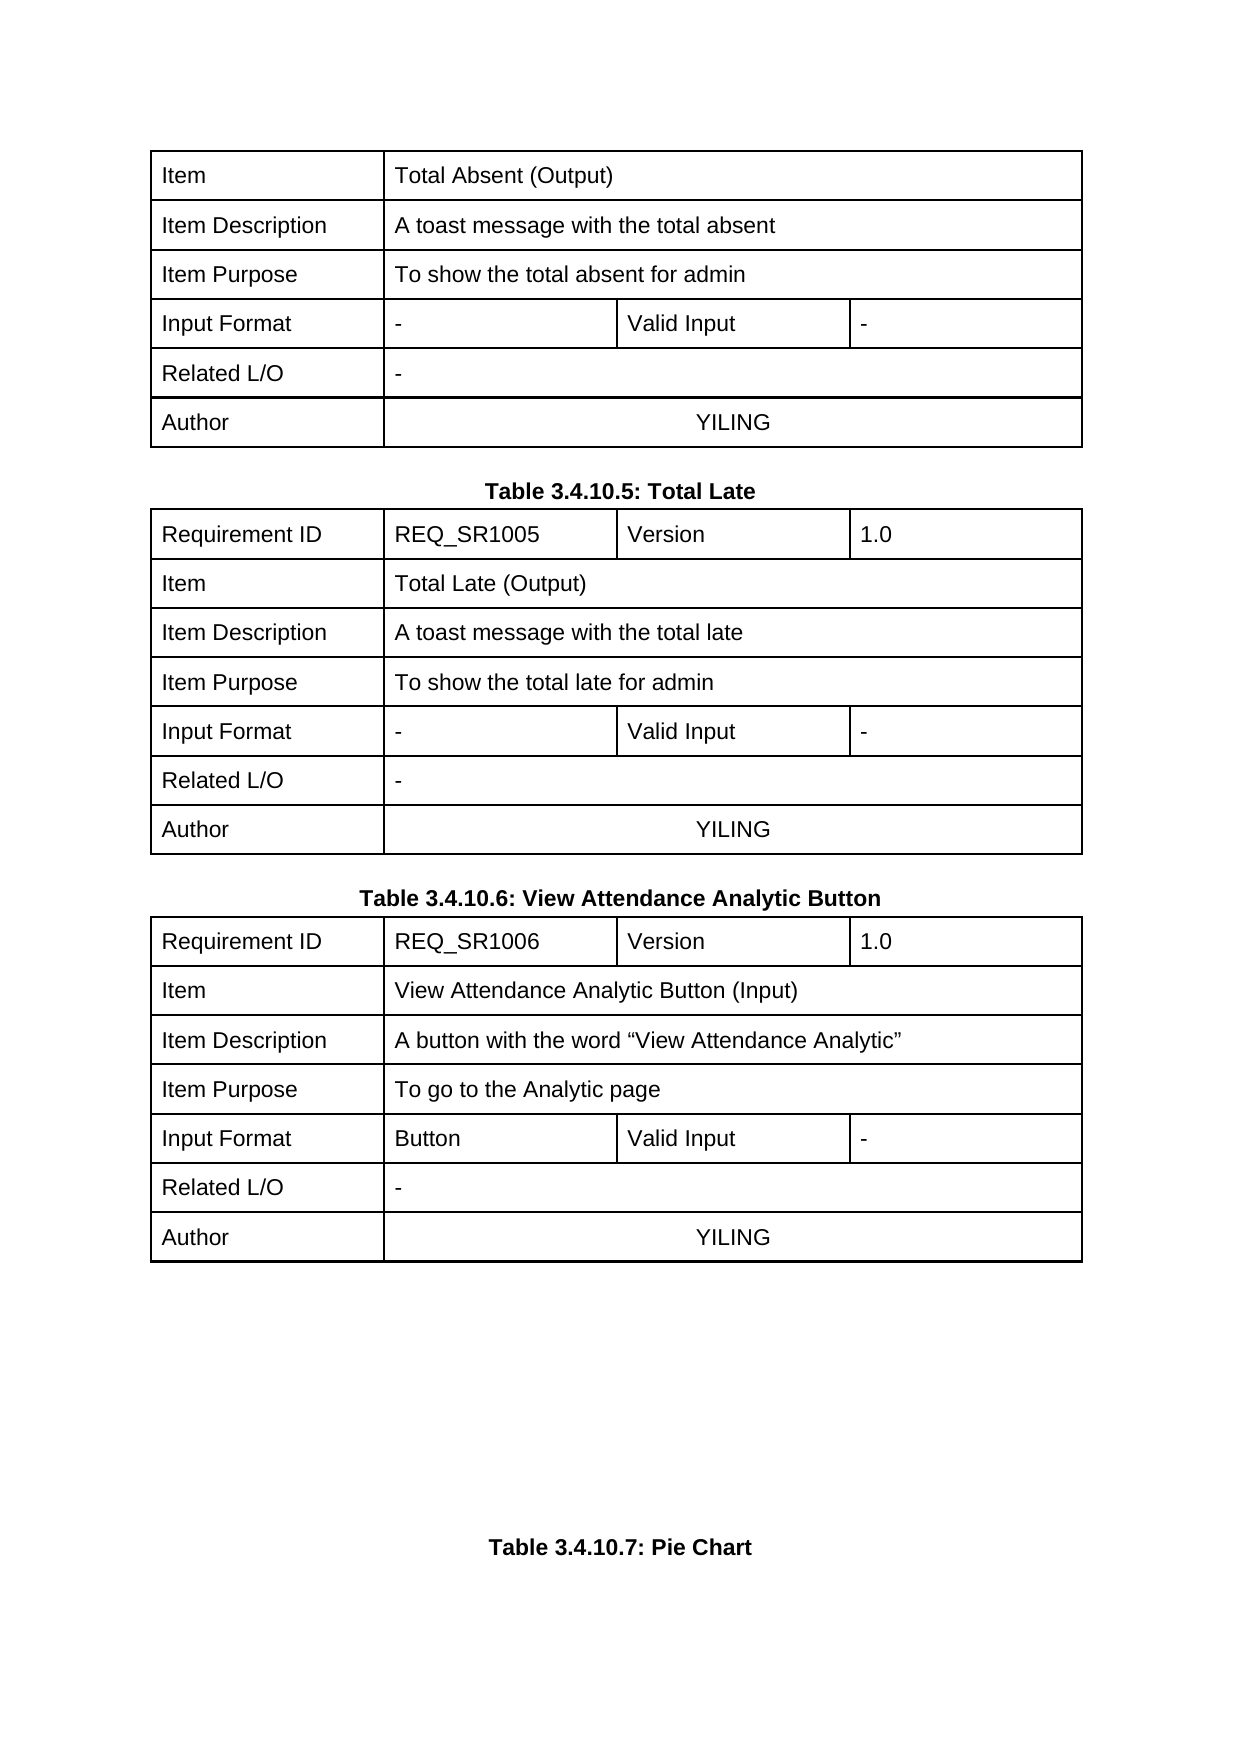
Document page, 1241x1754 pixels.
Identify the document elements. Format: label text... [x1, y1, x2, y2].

table_cell Related L/O [152, 757, 383, 804]
table_cell Item [152, 152, 383, 199]
table_cell Item Description [152, 609, 383, 656]
table_cell Total Late (Output) [385, 560, 1081, 607]
table_cell To show the total late for admin [385, 658, 1081, 705]
text Table 3.4.10.5: Total Late [150, 478, 1090, 504]
table_cell Author [152, 399, 383, 446]
table_cell Item Purpose [152, 1065, 383, 1113]
table_header 1.0 [851, 510, 1081, 557]
table_cell - [385, 300, 616, 347]
table_cell - [851, 707, 1081, 754]
table_header Version [618, 510, 849, 557]
table_cell Related L/O [152, 1164, 383, 1211]
table_cell Item Purpose [152, 658, 383, 705]
table_cell Input Format [152, 707, 383, 754]
table_cell To show the total absent for admin [385, 251, 1081, 298]
table_header REQ_SR1006 [385, 918, 616, 965]
table_cell Related L/O [152, 349, 383, 396]
table_cell To go to the Analytic page [385, 1065, 1081, 1113]
table_header REQ_SR1005 [385, 510, 616, 557]
table_cell A toast message with the total absent [385, 201, 1081, 248]
table_cell Input Format [152, 1115, 383, 1162]
text Table 3.4.10.6: View Attendance Analytic Button [150, 885, 1090, 912]
table_cell - [385, 349, 1081, 396]
table_cell - [851, 300, 1081, 347]
table_cell - [385, 1164, 1081, 1211]
table_cell Valid Input [618, 1115, 849, 1162]
table_header Version [618, 918, 849, 965]
table_cell A toast message with the total late [385, 609, 1081, 656]
table_cell YILING [385, 399, 1081, 446]
table_cell Item Description [152, 1016, 383, 1063]
table_cell Item [152, 560, 383, 607]
table_cell YILING [385, 1213, 1081, 1260]
table_header 1.0 [851, 918, 1081, 965]
table_cell Total Absent (Output) [385, 152, 1081, 199]
table_header Requirement ID [152, 918, 383, 965]
table_cell Item [152, 967, 383, 1014]
text Table 3.4.10.7: Pie Chart [150, 1534, 1090, 1561]
table_cell - [385, 757, 1081, 804]
table_cell A button with the word “View Attendance Analytic” [385, 1016, 1081, 1063]
table_cell YILING [385, 806, 1081, 853]
table_cell Valid Input [618, 707, 849, 754]
table_cell Author [152, 806, 383, 853]
table_cell View Attendance Analytic Button (Input) [385, 967, 1081, 1014]
table_cell Item Description [152, 201, 383, 248]
table_cell Author [152, 1213, 383, 1260]
table_cell Input Format [152, 300, 383, 347]
table_cell - [385, 707, 616, 754]
table_cell - [851, 1115, 1081, 1162]
table_header Requirement ID [152, 510, 383, 557]
table_cell Button [385, 1115, 616, 1162]
table_cell Valid Input [618, 300, 849, 347]
table_cell Item Purpose [152, 251, 383, 298]
